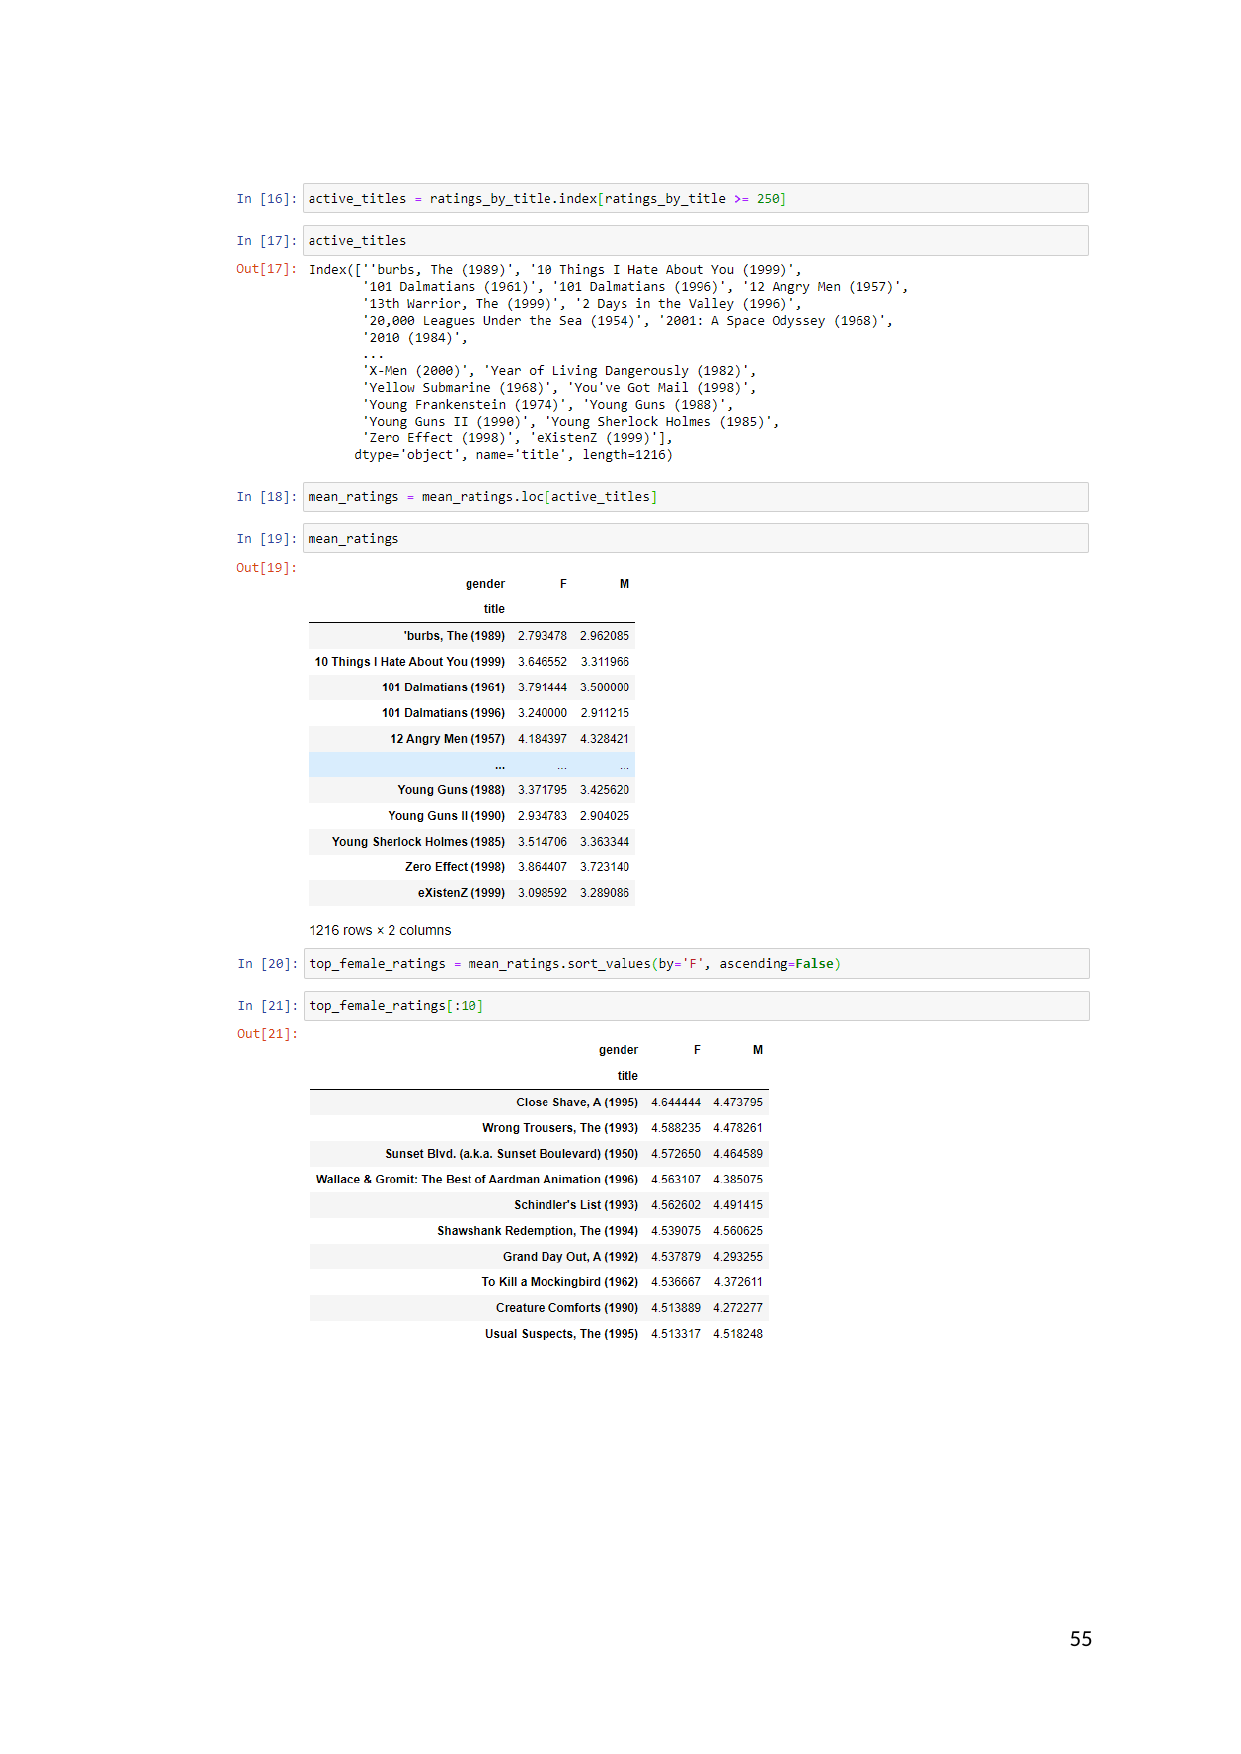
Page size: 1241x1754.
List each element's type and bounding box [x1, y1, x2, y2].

picture [236, 943, 1091, 1342]
picture [236, 177, 1091, 942]
